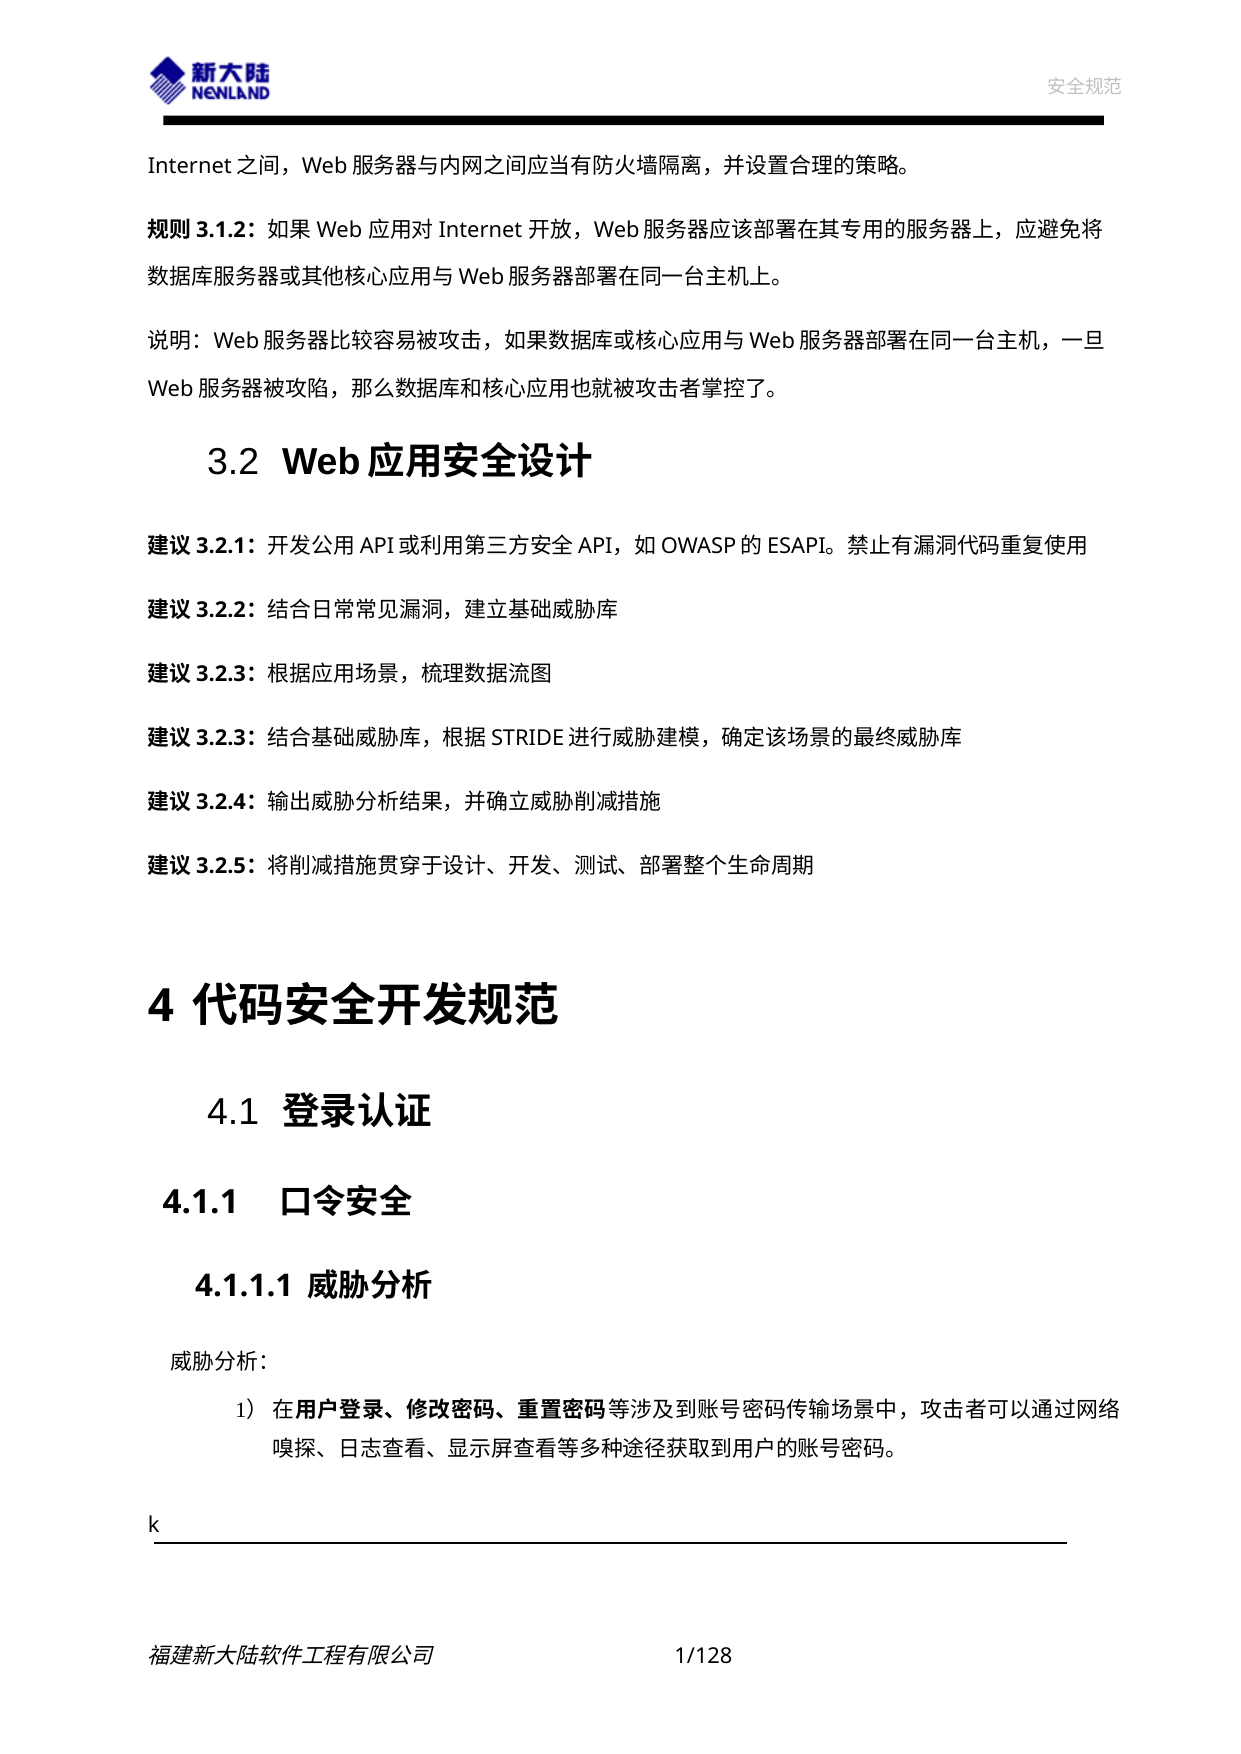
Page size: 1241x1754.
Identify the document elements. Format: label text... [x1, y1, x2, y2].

text 建议3.2.3：根据应用场景，梳理数据流图 [148, 656, 1122, 688]
picture [147, 55, 273, 107]
text 建议3.2.2：结合日常常见漏洞，建立基础威胁库 [148, 592, 1122, 624]
list 在用户登录、修改密码、重置密码等涉及到账号密码传输场景中，攻击者可以通过网络嗅探、日志查看、显示屏查看等多种途径获取到用户的账号密码。 [235, 1392, 1122, 1463]
text 威胁分析： [148, 1344, 1122, 1376]
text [148, 148, 1122, 179]
subtitle 口令安全 [162, 1175, 1122, 1223]
subtitle 登录认证 [207, 1081, 1122, 1135]
subtitle 威胁分析 [195, 1260, 1122, 1305]
text 建议3.2.1：开发公用API或利用第三方安全API，如OWASP的ESAPI。禁止有漏洞代码重复使用 [148, 528, 1122, 560]
text 建议3.2.5：将削减措施贯穿于设计、开发、测试、部署整个生命周期 [148, 848, 1122, 879]
text 规则3.1.2：如果 Web 应用对 Internet 开放，Web服务器应该部署在其专用的服务器上，应避免将数据库服务器或其他核心应用与Web服务器部署在同一台主机上。 [148, 212, 1122, 291]
subtitle Web应用安全设计 [207, 431, 1122, 485]
text 建议3.2.4：输出威胁分析结果，并确立威胁削减措施 [148, 784, 1122, 816]
text 建议3.2.3：结合基础威胁库，根据STRIDE进行威胁建模，确定该场景的最终威胁库 [148, 720, 1122, 752]
text 说明：Web服务器比较容易被攻击，如果数据库或核心应用与Web服务器部署在同一台主机，一旦Web服务器被攻陷，那么数据库和核心应用也就被攻击者掌控了。 [148, 323, 1122, 402]
subtitle 代码安全开发规范 [148, 969, 1122, 1035]
